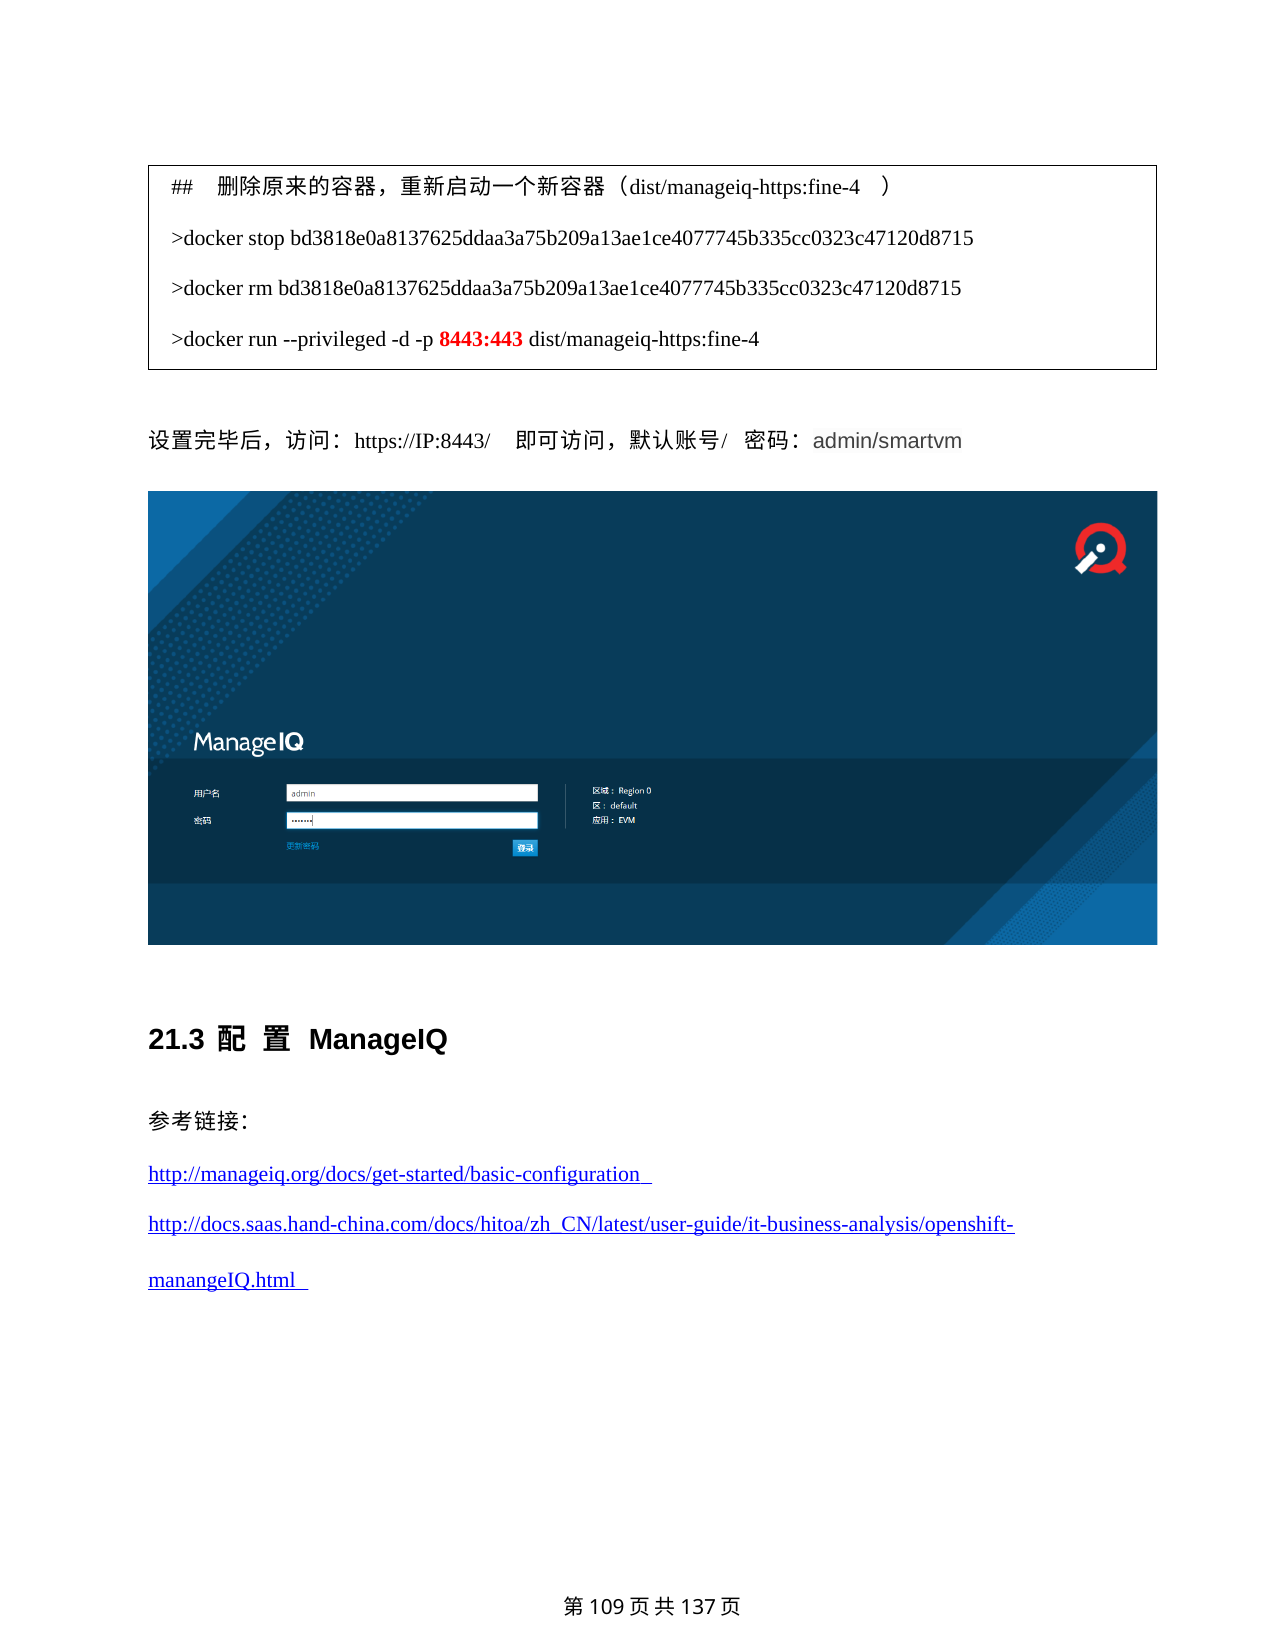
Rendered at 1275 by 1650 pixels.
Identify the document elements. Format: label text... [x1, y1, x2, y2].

text 参考链接： [148, 1101, 1156, 1139]
text http://docs.saas.hand-china.com/docs/hitoa/zh_CN/latest/user-guide/it-business-analysis/openshift-manangeIQ.html [148, 1205, 1156, 1298]
picture [148, 491, 1158, 945]
text 设置完毕后，访问：https://IP:8443/ 即可访问，默认账号/密码：admin/smartvm [148, 421, 1156, 458]
subtitle 配置ManageIQ [148, 999, 1156, 1074]
text http://manageiq.org/docs/get-started/basic-configuration [148, 1155, 1156, 1192]
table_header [149, 166, 1156, 369]
